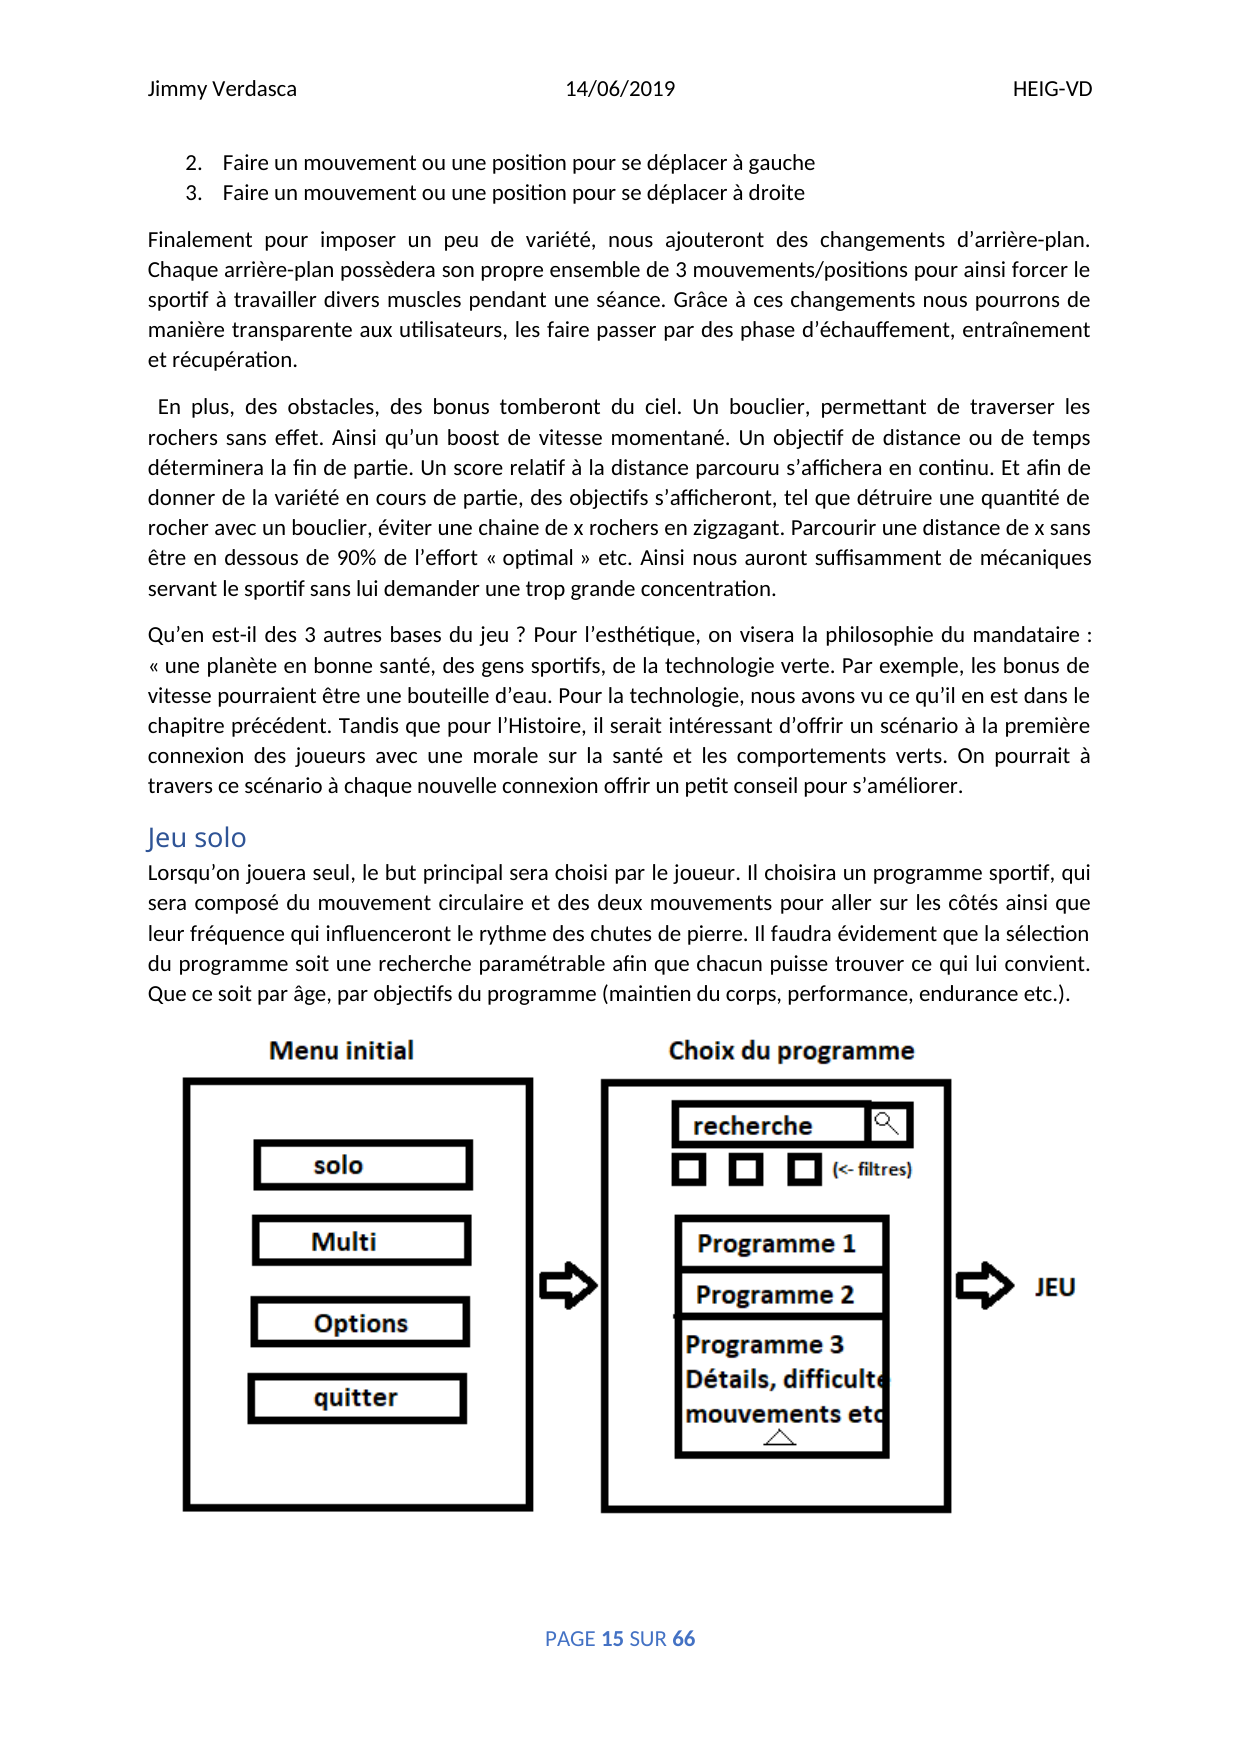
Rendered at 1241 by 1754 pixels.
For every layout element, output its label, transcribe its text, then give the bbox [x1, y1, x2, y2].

list Faire un mouvement ou une position pour se déplacer à gauche [185, 148, 1093, 176]
picture [147, 1026, 1093, 1545]
list Faire un mouvement ou une position pour se déplacer à droite [185, 178, 1093, 206]
text Finalement pour imposer un peu de variété, nous ajouteront des changements d’arrière-plan. Chaque arrière-plan possèdera son propre ensemble de 3 mouvements/positions pour ainsi forcer le sportif à travailler divers muscles pendant une séance. Grâce à ces changements nous pourrons de manière transparente aux utilisateurs, les faire passer par des phase d’échauffement, entraînement et récupération. [148, 225, 1093, 373]
text Lorsqu’on jouera seul, le but principal sera choisi par le joueur. Il choisira un programme sportif, qui sera composé du mouvement circulaire et des deux mouvements pour aller sur les côtés ainsi que leur fréquence qui influenceront le rythme des chutes de pierre. Il faudra évidement que la sélection du programme soit une recherche paramétrable afin que chacun puisse trouver ce qui lui convient. Que ce soit par âge, par objectifs du programme (maintien du corps, performance, endurance etc.). [148, 858, 1093, 1007]
subtitle Jeu solo [148, 818, 1093, 855]
text En plus, des obstacles, des bonus tomberont du ciel. Un bouclier, permettant de traverser les rochers sans effet. Ainsi qu’un boost de vitesse momentané. Un objectif de distance ou de temps déterminera la fin de partie. Un score relatif à la distance parcouru s’affichera en continu. Et afin de donner de la variété en cours de partie, des objectifs s’afficheront, tel que détruire une quantité de rocher avec un bouclier, éviter une chaine de x rochers en zigzagant. Parcourir une distance de x sans être en dessous de 90% de l’effort « optimal » etc. Ainsi nous auront suffisamment de mécaniques servant le sportif sans lui demander une trop grande concentration. [148, 392, 1093, 602]
text Qu’en est-il des 3 autres bases du jeu ? Pour l’esthétique, on visera la philosophie du mandataire : « une planète en bonne santé, des gens sportifs, de la technologie verte. Par exemple, les bonus de vitesse pourraient être une bouteille d’eau. Pour la technologie, nous avons vu ce qu’il en est dans le chapitre précédent. Tandis que pour l’Histoire, il serait intéressant d’offrir un scénario à la première connexion des joueurs avec une morale sur la santé et les comportements verts. On pourrait à travers ce scénario à chaque nouvelle connexion offrir un petit conseil pour s’améliorer. [148, 621, 1093, 799]
